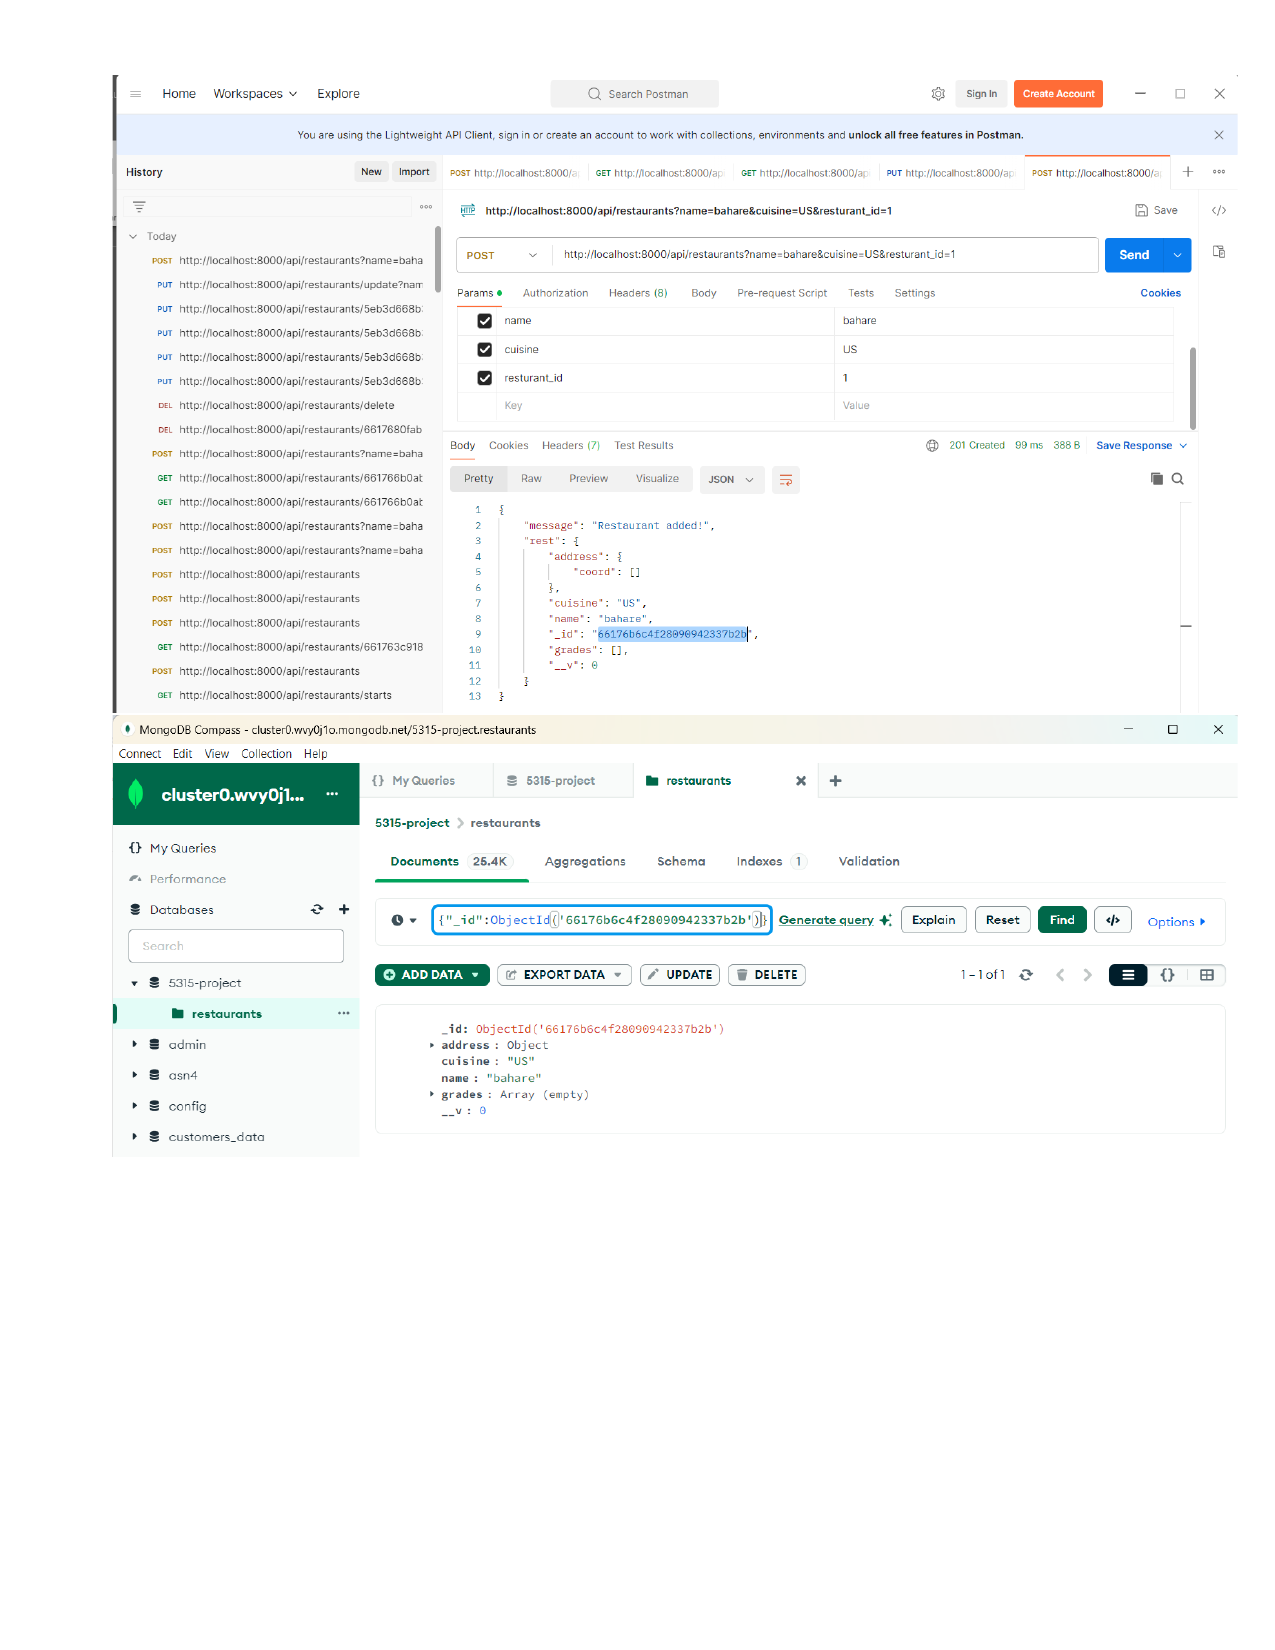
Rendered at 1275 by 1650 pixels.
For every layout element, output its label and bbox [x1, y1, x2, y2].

picture [112, 715, 1238, 1157]
picture [112, 75, 1238, 713]
